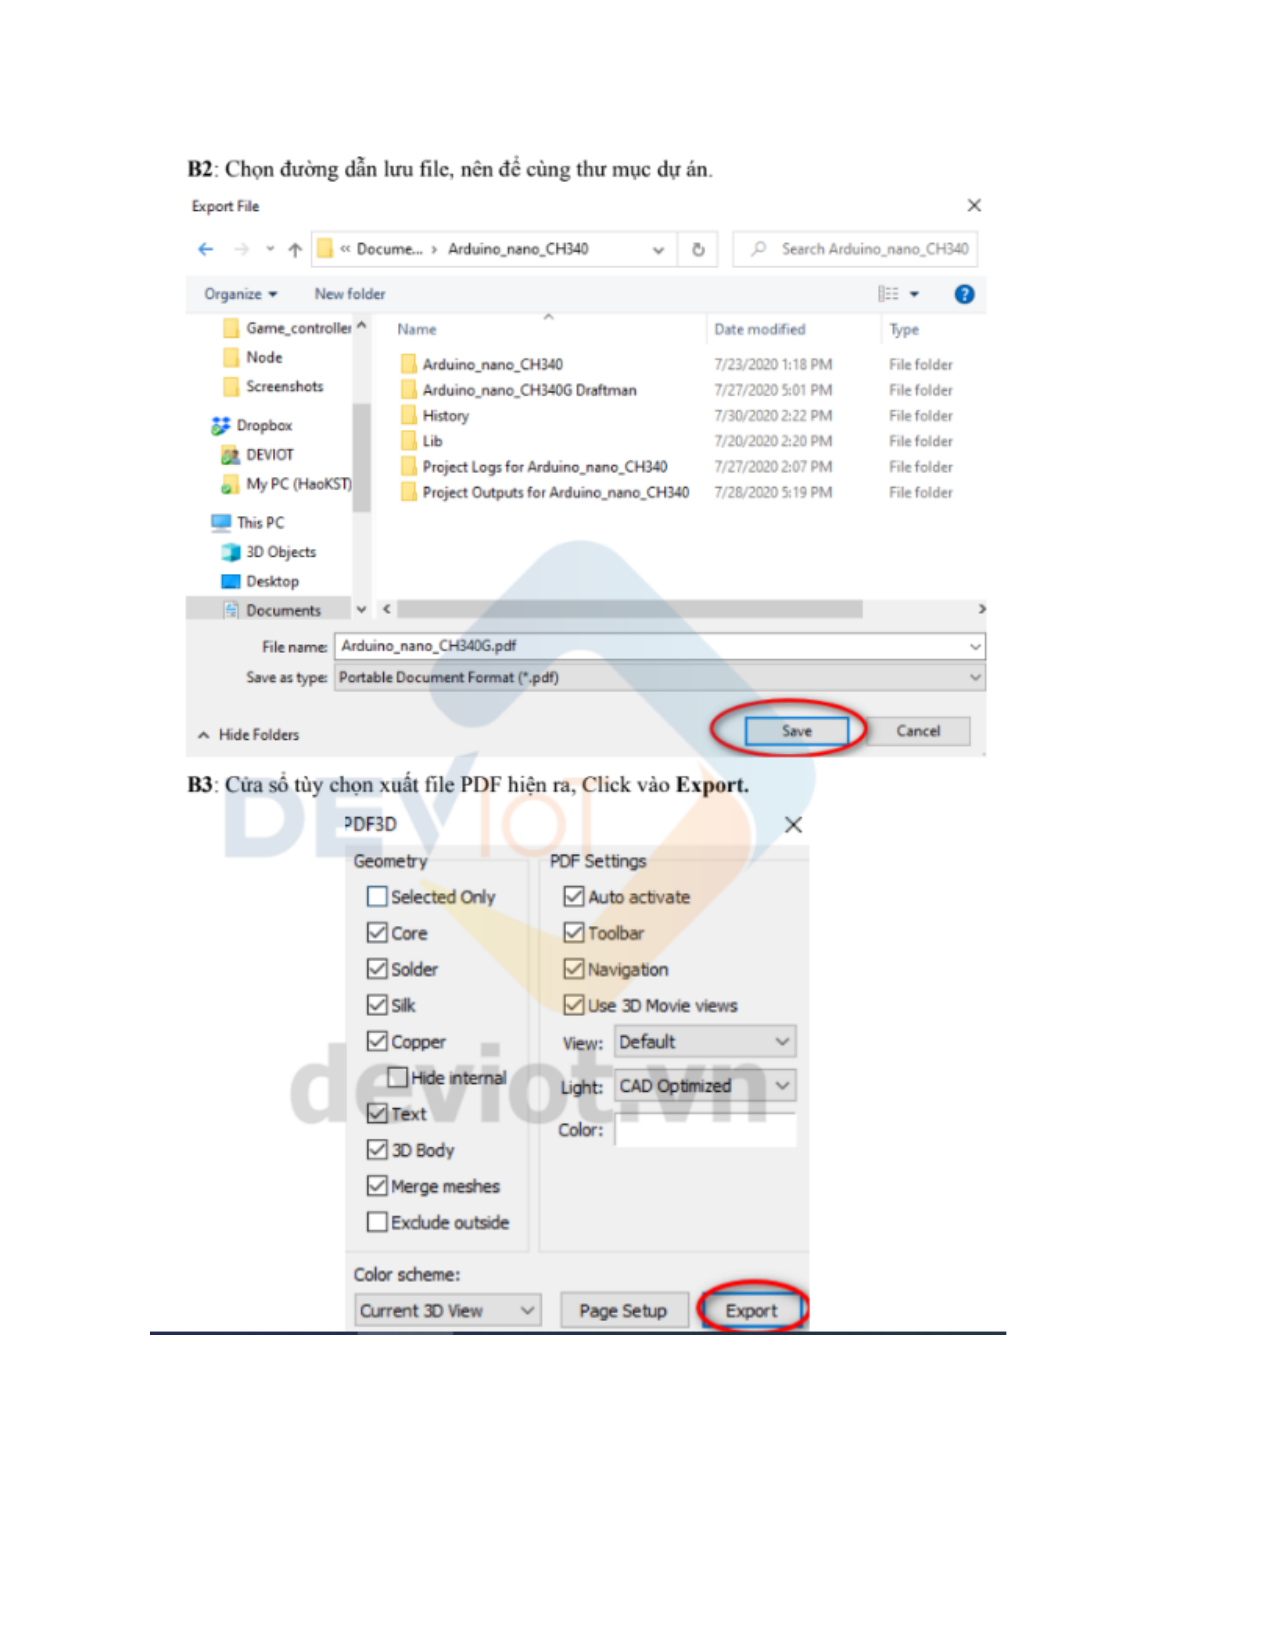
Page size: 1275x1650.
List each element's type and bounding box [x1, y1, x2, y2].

picture [150, 150, 1007, 1335]
